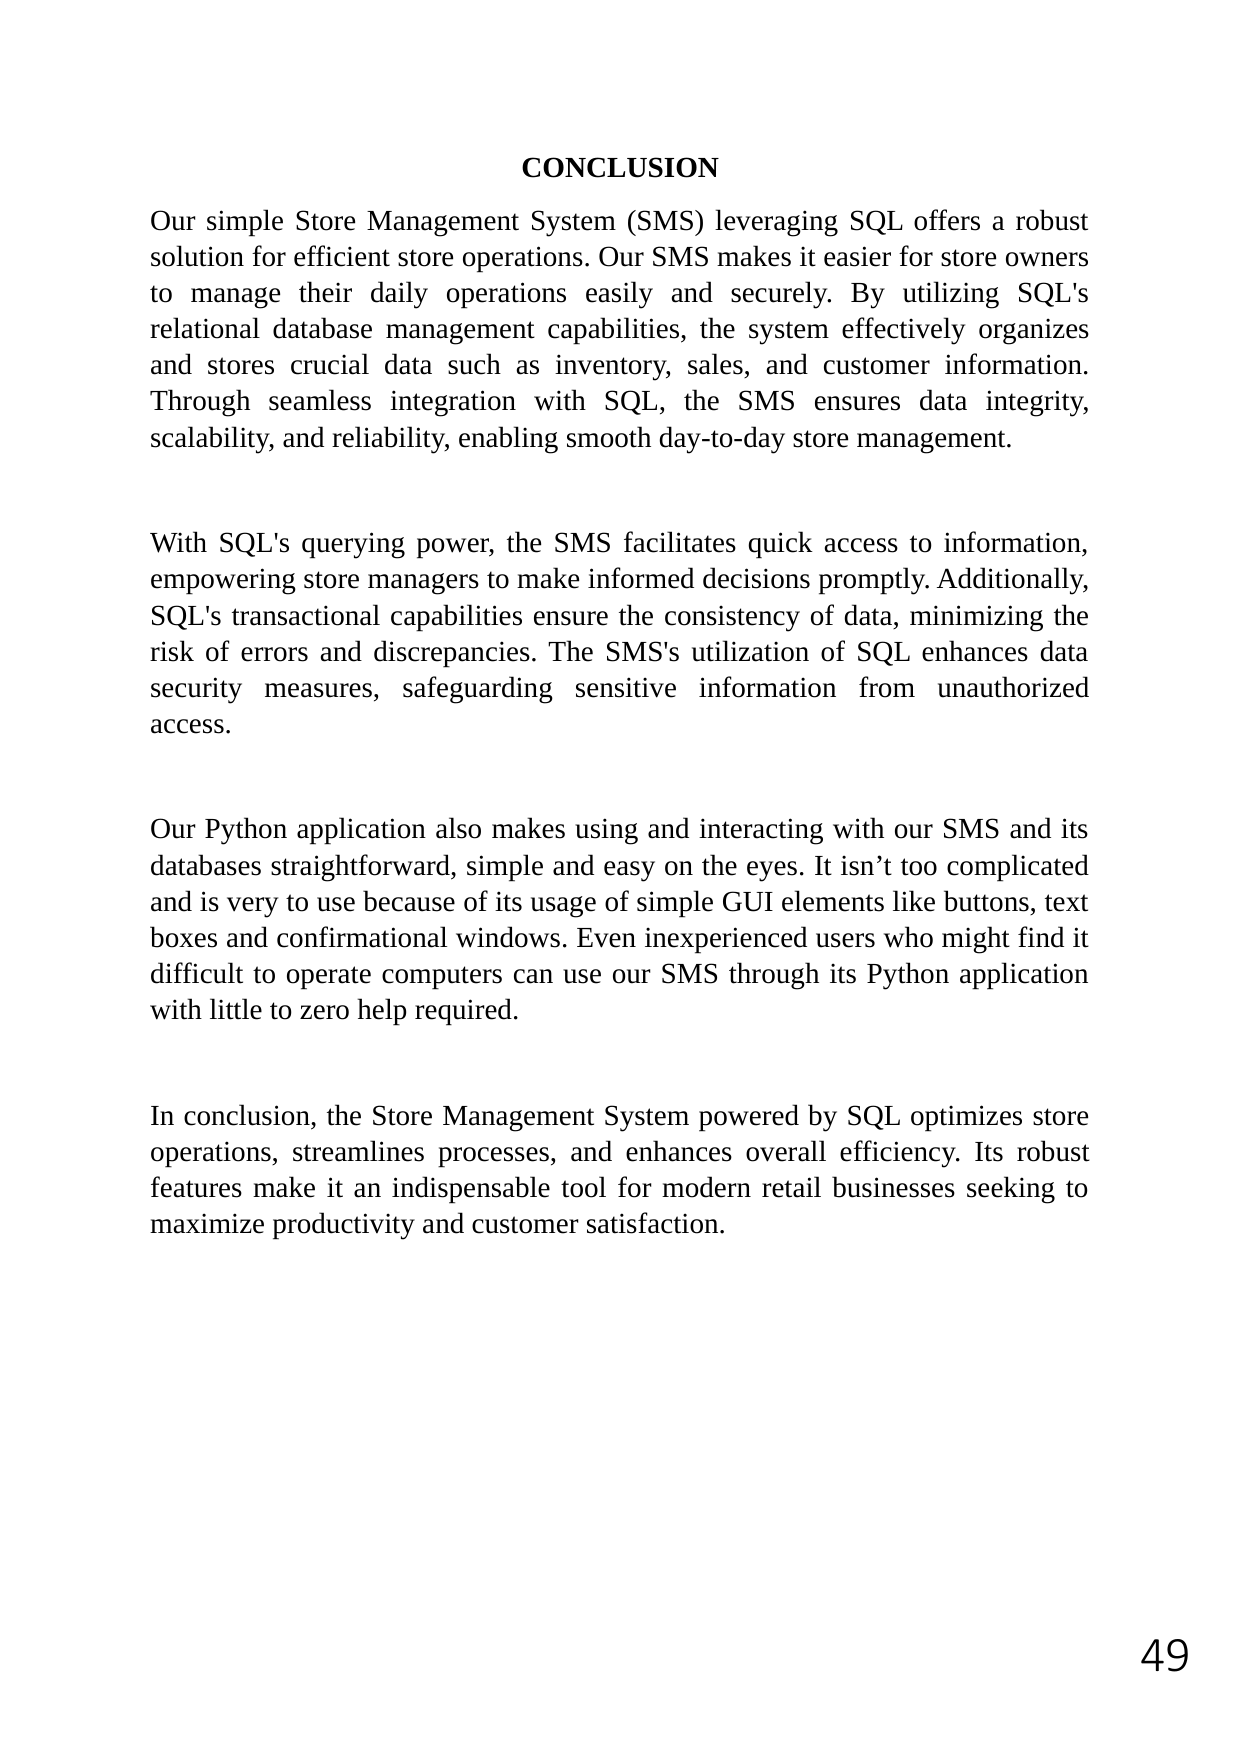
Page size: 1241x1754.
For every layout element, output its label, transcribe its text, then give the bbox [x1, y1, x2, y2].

text In conclusion, the Store Management System powered by SQL optimizes store operations, streamlines processes, and enhances overall efficiency. Its robust features make it an indispensable tool for modern retail businesses seeking to maximize productivity and customer satisfaction. [150, 1098, 1090, 1240]
text CONCLUSION [150, 150, 1090, 183]
text Our Python application also makes using and interacting with our SMS and its databases straightforward, simple and easy on the eyes. It isn’t too complicated and is very to use because of its usage of simple GUI elements like buttons, text boxes and confirmational windows. Even inexperienced users who might find it difficult to operate computers can use our SMS through its Python application with little to zero help required. [150, 812, 1090, 1026]
text With SQL's querying power, the SMS facilitates quick access to information, empowering store managers to make informed decisions promptly. Additionally, SQL's transactional capabilities ensure the consistency of data, minimizing the risk of errors and discrepancies. The SMS's utilization of SQL enhances data security measures, safeguarding sensitive information from unauthorized access. [150, 525, 1090, 739]
text Our simple Store Management System (SMS) leveraging SQL offers a robust solution for efficient store operations. Our SMS makes it easier for store owners to manage their daily operations easily and securely. By utilizing SQL's relational database management capabilities, the system effectively organizes and stores crucial data such as inventory, sales, and customer information. Through seamless integration with SQL, the SMS ensures data integrity, scalability, and reliability, enabling smooth day-to-day store management. [150, 203, 1090, 453]
